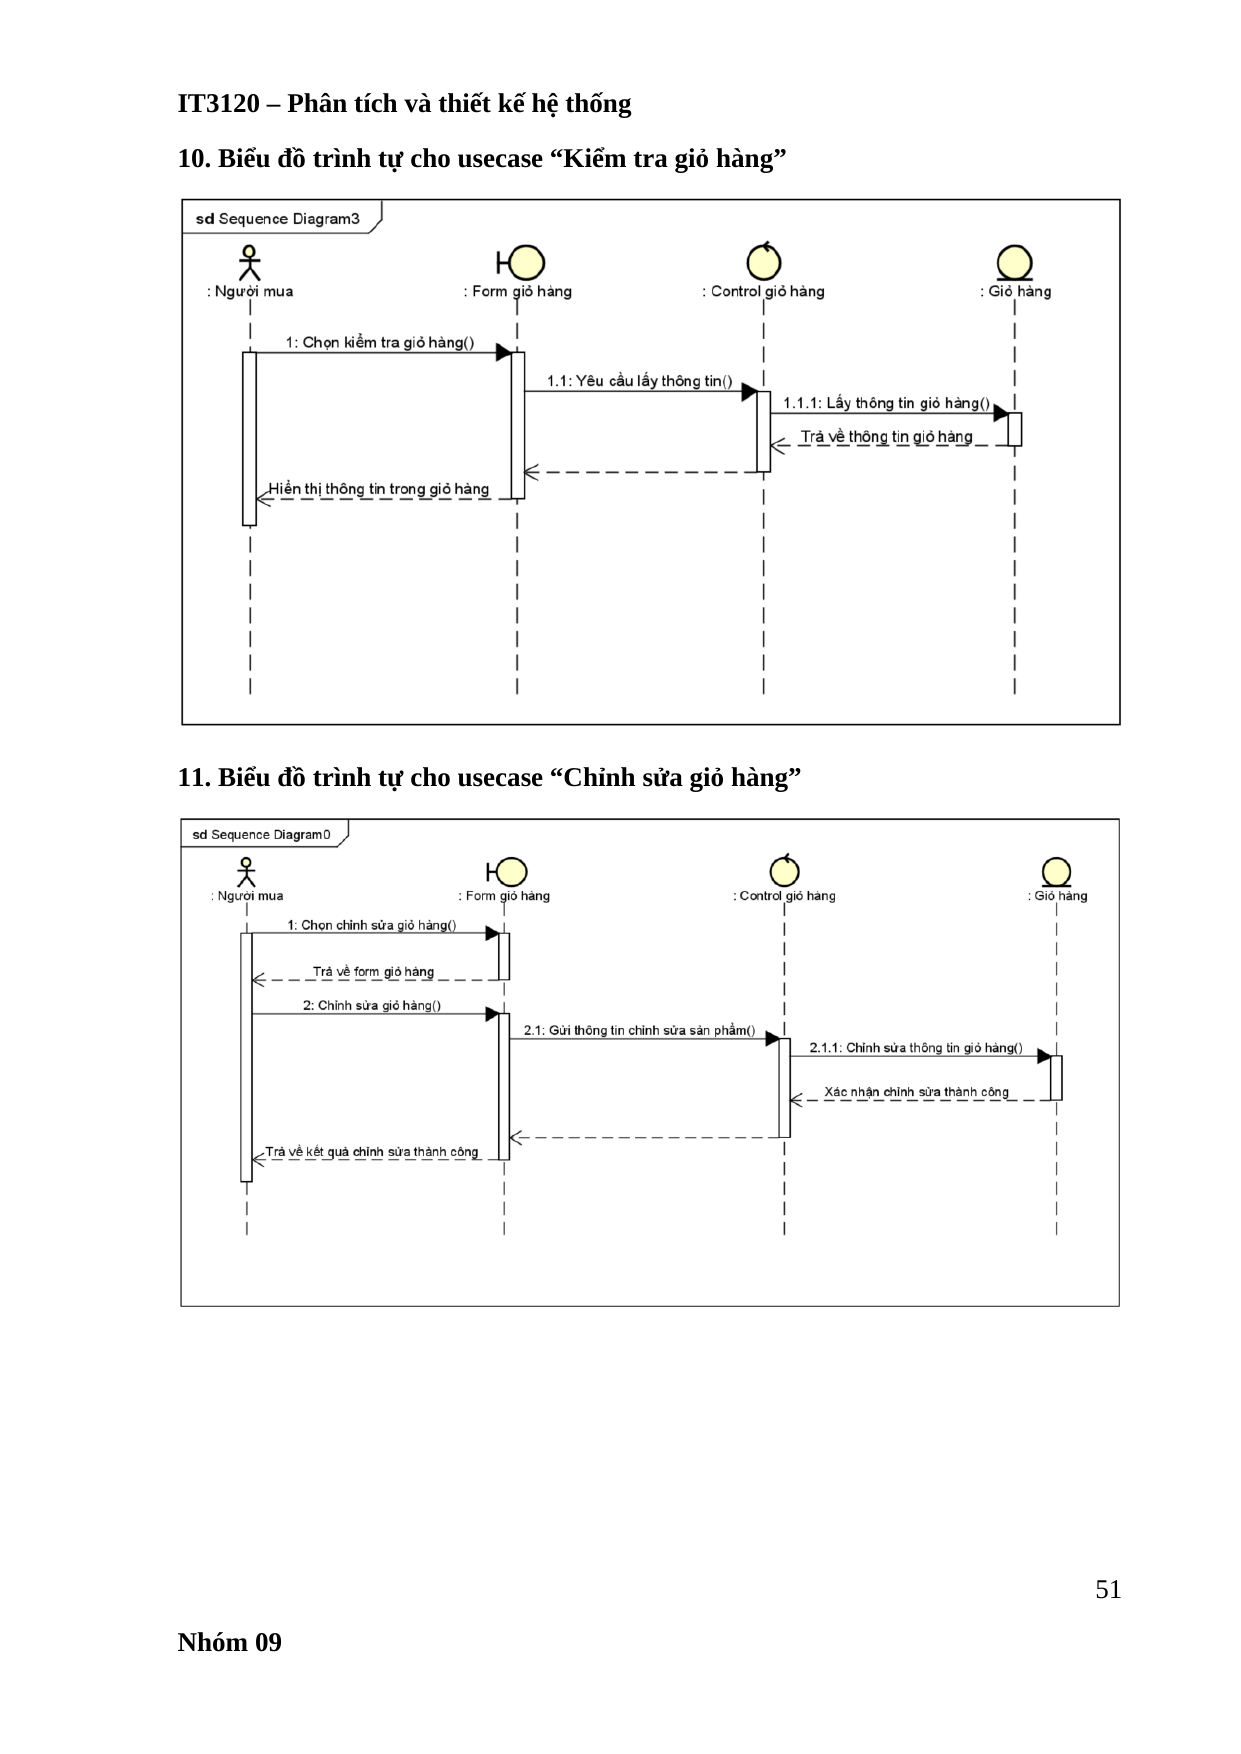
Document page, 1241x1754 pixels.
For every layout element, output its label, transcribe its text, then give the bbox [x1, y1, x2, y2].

subtitle 11. Biểu đồ trình tự cho usecase “Chỉnh sửa giỏ hàng” [177, 761, 1122, 792]
subtitle 10. Biểu đồ trình tự cho usecase “Kiểm tra giỏ hàng” [177, 142, 1122, 174]
picture [177, 814, 1123, 1307]
picture [177, 195, 1123, 727]
